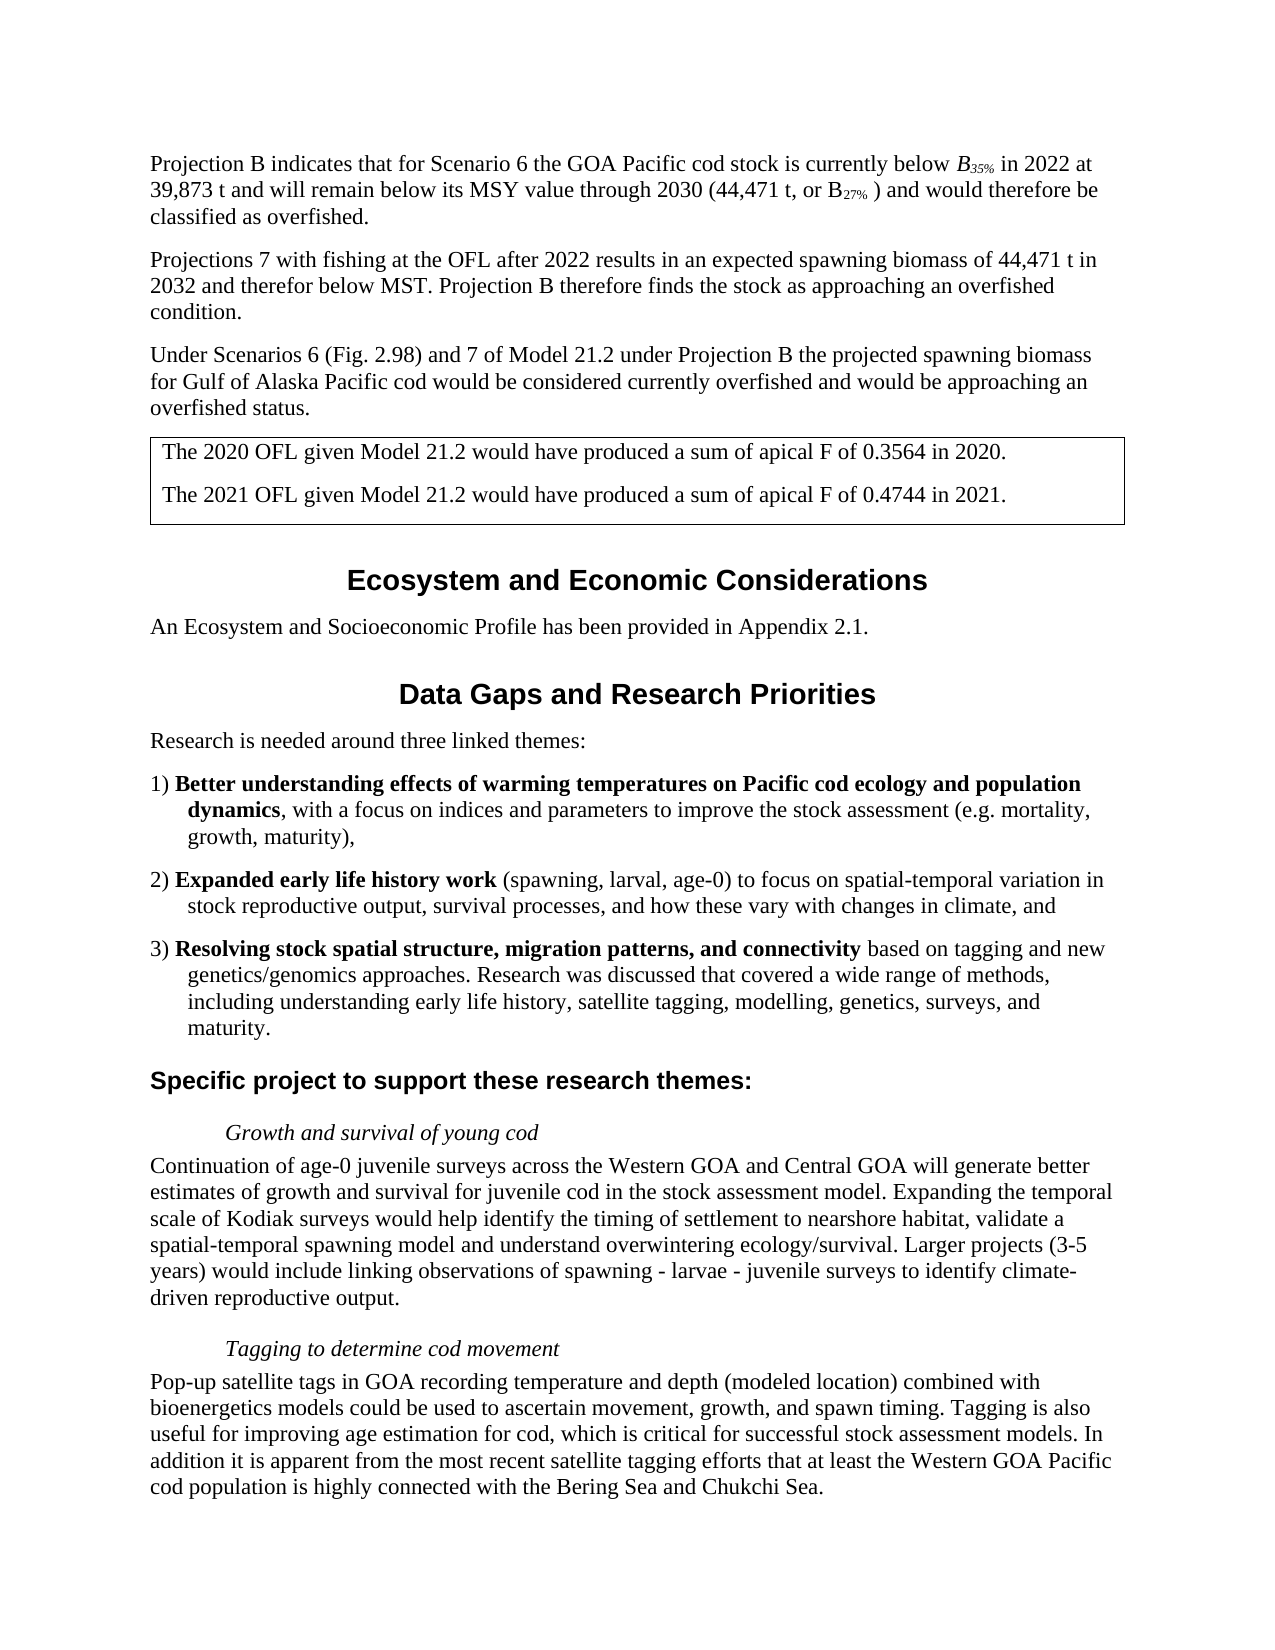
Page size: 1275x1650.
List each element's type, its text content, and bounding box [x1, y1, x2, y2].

text 1) Better understanding effects of warming temperatures on Pacific cod ecology and population dynamics, with a focus on indices and parameters to improve the stock assessment (e.g. mortality, growth, maturity), [150, 770, 1125, 849]
table_header The 2020 OFL given Model 21.2 would have produced a sum of apical F of 0.3564 in 2020. The 2021 OFL given Model 21.2 would have produced a sum of apical F of 0.4744 in 2021. [151, 438, 1124, 524]
text Pop-up satellite tags in GOA recording temperature and depth (modeled location) combined with bioenergetics models could be used to ascertain movement, growth, and spawn timing. Tagging is also useful for improving age estimation for cod, which is critical for successful stock assessment models. In addition it is apparent from the most recent satellite tagging efforts that at least the Western GOA Pacific cod population is highly connected with the Bering Sea and Chukchi Sea. [150, 1368, 1125, 1499]
text Research is needed around three linked themes: [150, 727, 1125, 753]
subtitle Ecosystem and Economic Considerations [150, 563, 1125, 596]
text Continuation of age-0 juvenile surveys across the Western GOA and Central GOA will generate better estimates of growth and survival for juvenile cod in the stock assessment model. Expanding the temporal scale of Kodiak surveys would help identify the timing of settlement to nearshore habitat, validate a spatial-temporal spawning model and understand overwintering ecology/survival. Larger projects (3-5 years) would include linking observations of spawning - larvae - juvenile surveys to identify climate-driven reproductive output. [150, 1152, 1125, 1310]
subtitle Tagging to determine cod movement [75, 1335, 1125, 1361]
text 2) Expanded early life history work (spawning, larval, age-0) to focus on spatial-temporal variation in stock reproductive output, survival processes, and how these vary with changes in climate, and [150, 866, 1125, 918]
text Projections 7 with fishing at the OFL after 2022 results in an expected spawning biomass of 44,471 t in 2032 and therefor below MST. Projection B therefore finds the stock as approaching an overfished condition. [150, 246, 1125, 325]
text Projection B indicates that for Scenario 6 the GOA Pacific cod stock is currently below B35% in 2022 at 39,873 t and will remain below its MSY value through 2030 (44,471 t, or B27% ) and would therefore be classified as overfished. [150, 150, 1125, 229]
subtitle Specific project to support these research themes: [150, 1066, 1125, 1094]
subtitle Data Gaps and Research Priorities [150, 677, 1125, 710]
text An Ecosystem and Socioeconomic Profile has been provided in Appendix 2.1. [150, 613, 1125, 639]
text 3) Resolving stock spatial structure, migration patterns, and connectivity based on tagging and new genetics/genomics approaches. Research was discussed that covered a wide range of methods, including understanding early life history, satellite tagging, modelling, genetics, surveys, and maturity. [150, 935, 1125, 1041]
text Under Scenarios 6 (Fig. 2.98) and 7 of Model 21.2 under Projection B the projected spawning biomass for Gulf of Alaska Pacific cod would be considered currently overfished and would be approaching an overfished status. [150, 341, 1125, 421]
subtitle Growth and survival of young cod [75, 1119, 1125, 1146]
